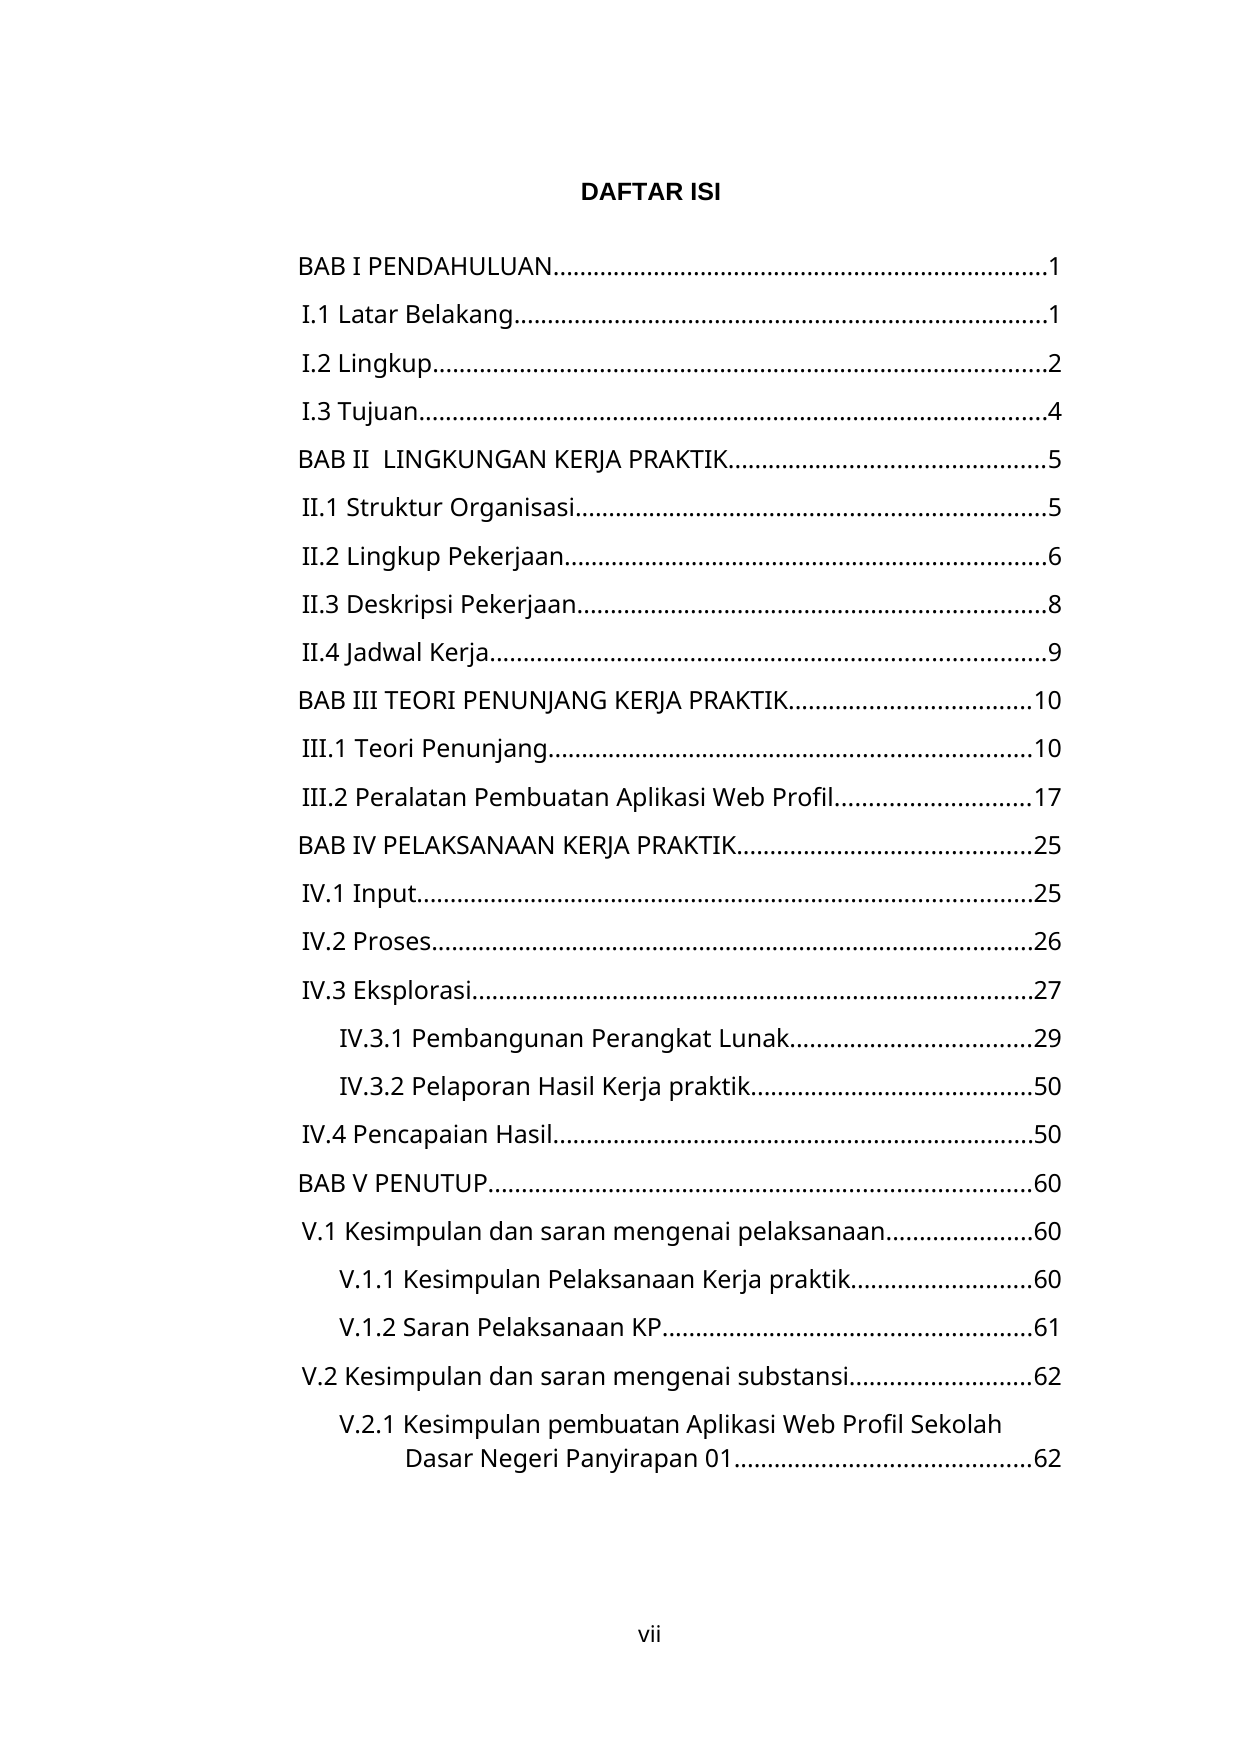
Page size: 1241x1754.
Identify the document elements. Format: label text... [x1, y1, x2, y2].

text BAB I PENDAHULUAN 1 [297, 249, 1063, 283]
text IV.4 Pencapaian Hasil 50 [302, 1117, 1063, 1151]
text II.2 Lingkup Pekerjaan 6 [302, 538, 1063, 572]
text I.2 Lingkup 2 [302, 345, 1063, 379]
text II.1 Struktur Organisasi 5 [302, 490, 1063, 524]
text IV.3 Eksplorasi 27 [302, 972, 1063, 1006]
text III.2 Peralatan Pembuatan Aplikasi Web Profil 17 [302, 779, 1063, 813]
subtitle DAFTAR ISI [238, 177, 1063, 206]
text V.1.1 Kesimpulan Pelaksanaan Kerja praktik 60 [339, 1262, 1063, 1296]
text BAB III TEORI PENUNJANG KERJA PRAKTIK 10 [297, 683, 1063, 717]
text II.3 Deskripsi Pekerjaan 8 [302, 586, 1063, 621]
text IV.3.1 Pembangunan Perangkat Lunak 29 [339, 1021, 1063, 1054]
text IV.2 Proses 26 [302, 924, 1063, 958]
text BAB V PENUTUP 60 [297, 1165, 1063, 1199]
text BAB II LINGKUNGAN KERJA PRAKTIK 5 [297, 442, 1063, 476]
text IV.3.2 Pelaporan Hasil Kerja praktik 50 [339, 1069, 1063, 1103]
text V.2.1 Kesimpulan pembuatan Aplikasi Web Profil Sekolah Dasar Negeri Panyirapan 01 62 [339, 1406, 1063, 1474]
text I.1 Latar Belakang 1 [302, 297, 1063, 331]
text V.1.2 Saran Pelaksanaan KP 61 [339, 1310, 1063, 1344]
text V.2 Kesimpulan dan saran mengenai substansi 62 [302, 1358, 1063, 1392]
text V.1 Kesimpulan dan saran mengenai pelaksanaan 60 [302, 1213, 1063, 1247]
text BAB IV PELAKSANAAN KERJA PRAKTIK 25 [297, 828, 1063, 862]
text III.1 Teori Penunjang 10 [302, 731, 1063, 765]
text II.4 Jadwal Kerja 9 [302, 635, 1063, 669]
text I.3 Tujuan 4 [302, 393, 1063, 428]
text IV.1 Input 25 [302, 876, 1063, 910]
